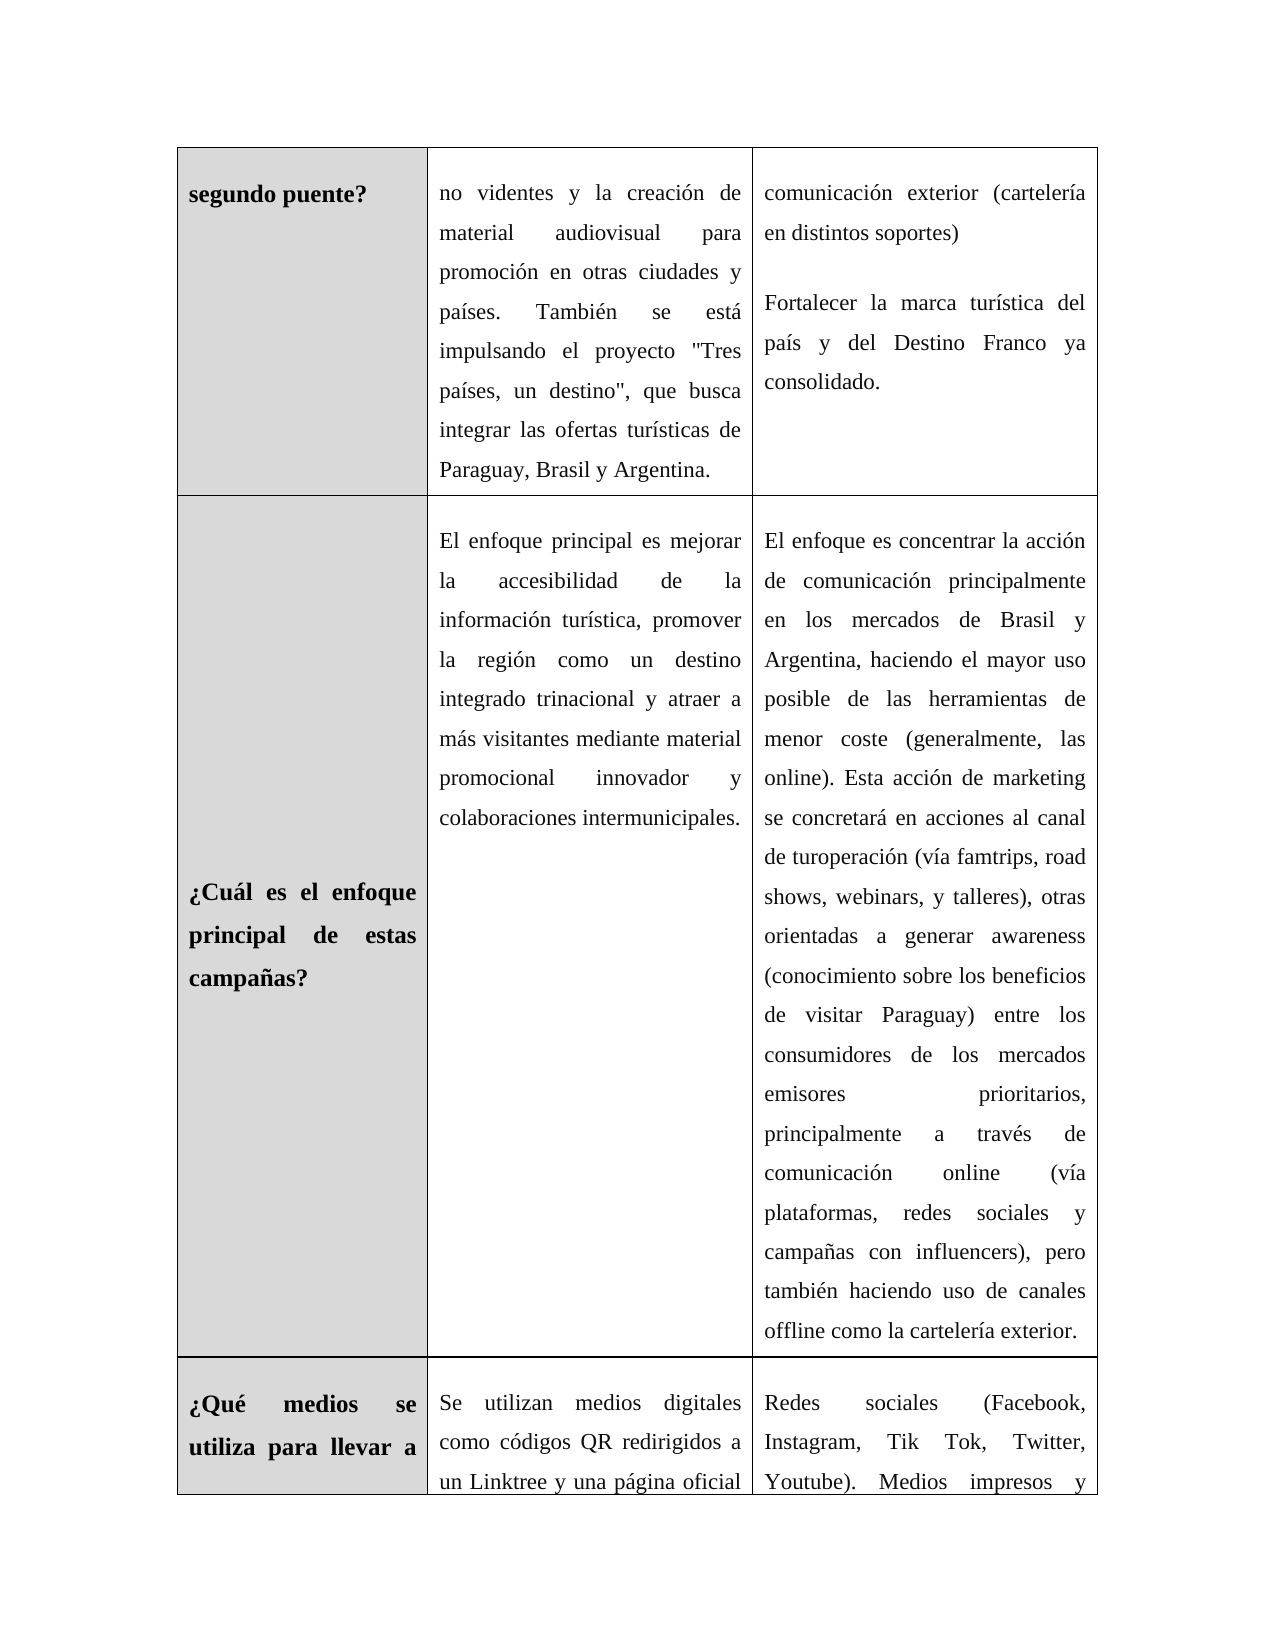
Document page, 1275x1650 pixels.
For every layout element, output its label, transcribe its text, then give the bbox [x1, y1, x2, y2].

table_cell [428, 148, 752, 495]
table_cell El enfoque principal es mejorar la accesibilidad de la información turística, promover la región como un destino integrado trinacional y atraer a más visitantes mediante material promocional innovador y colaboraciones intermunicipales. [428, 496, 752, 1356]
table_cell El enfoque es concentrar la acción de comunicación principalmente en los mercados de Brasil y Argentina, haciendo el mayor uso posible de las herramientas de menor coste (generalmente, las online). Esta acción de marketing se concretará en acciones al canal de turoperación (vía famtrips, road shows, webinars, y talleres), otras orientadas a generar awareness (conocimiento sobre los beneficios de visitar Paraguay) entre los consumidores de los mercados emisores prioritarios, principalmente a través de comunicación online (vía plataformas, redes sociales y campañas con influencers), pero también haciendo uso de canales offline como la cartelería exterior. [753, 496, 1097, 1356]
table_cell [753, 1358, 1097, 1494]
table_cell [178, 1358, 427, 1494]
table_cell ¿Cuál es el enfoque principal de estas campañas? [178, 496, 427, 1356]
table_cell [178, 148, 427, 495]
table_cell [428, 1358, 752, 1494]
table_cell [753, 148, 1097, 495]
